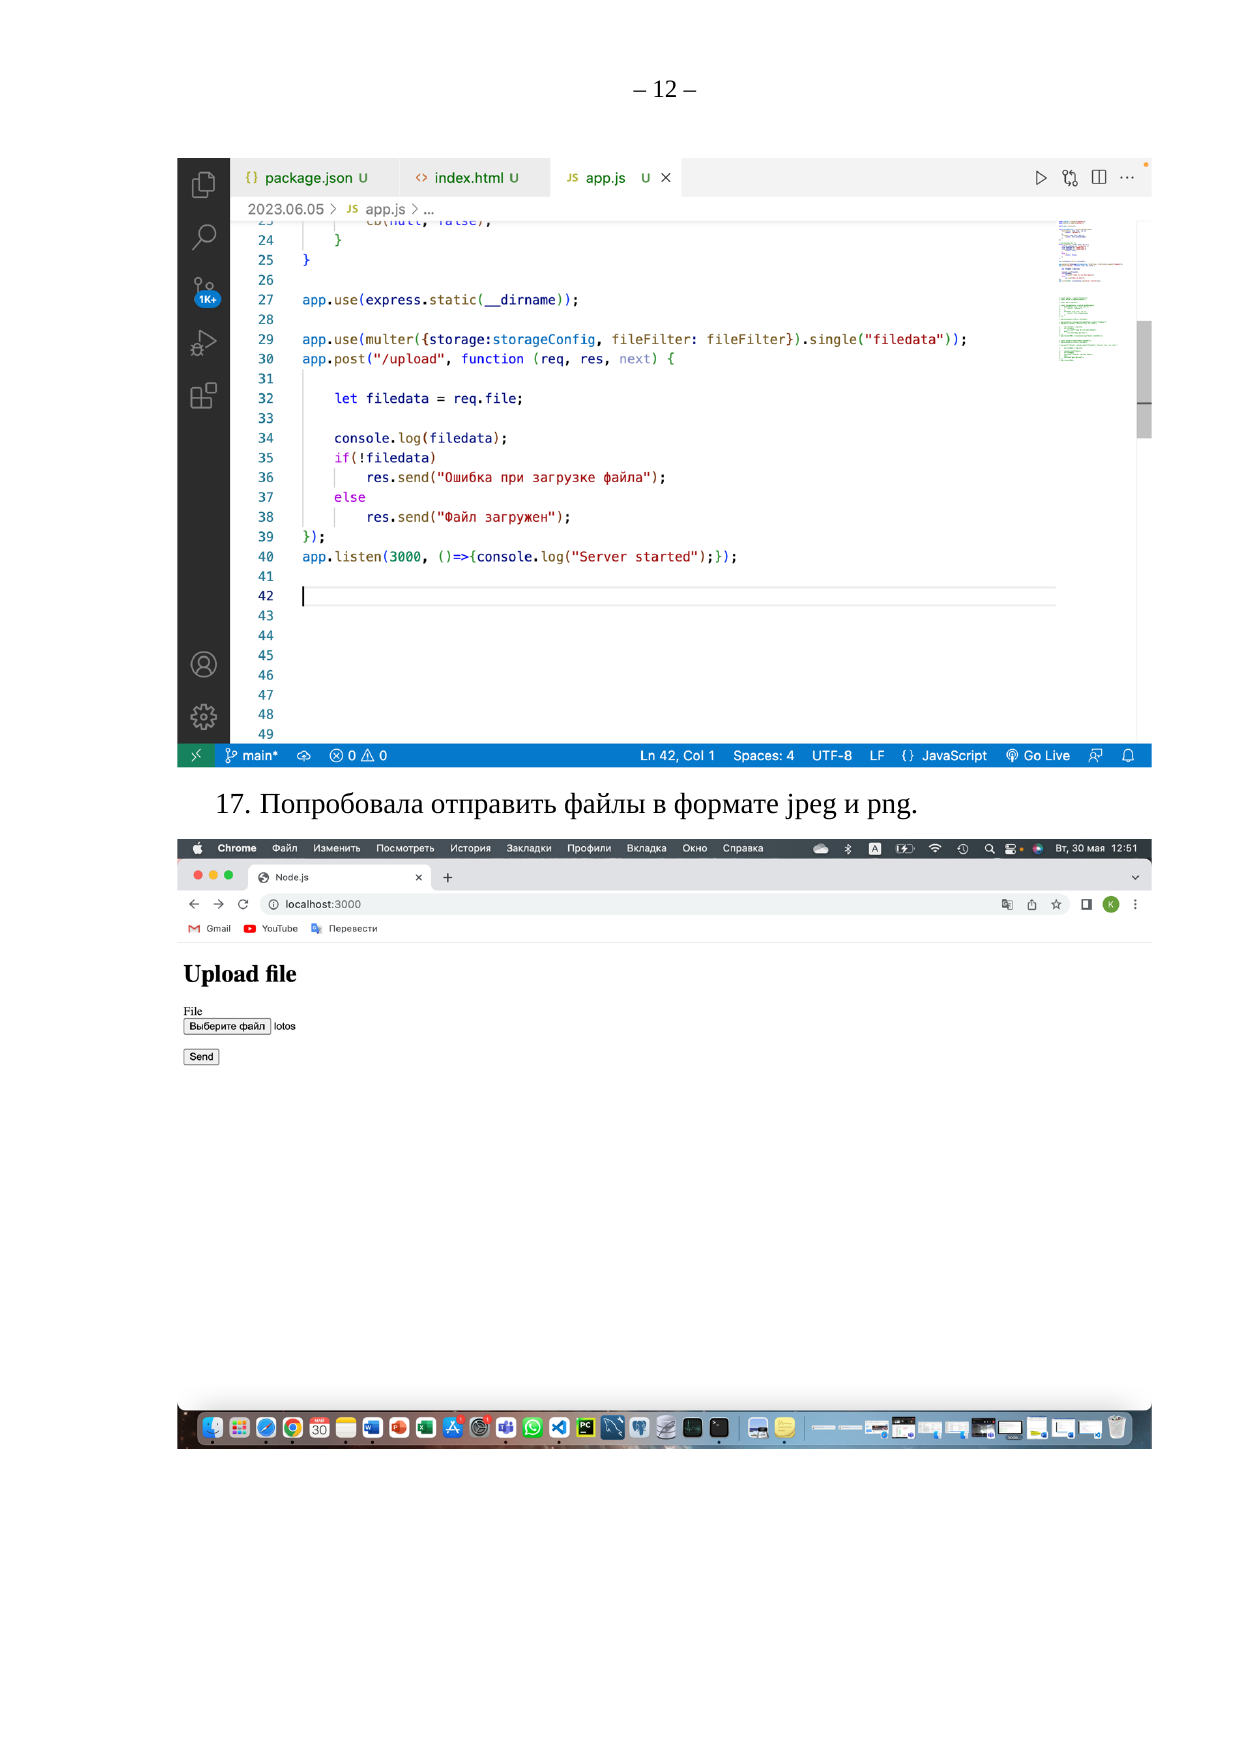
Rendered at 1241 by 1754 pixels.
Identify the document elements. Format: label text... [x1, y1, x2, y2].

list Попробовала отправить файлы в формате jpeg и png. [215, 786, 1152, 820]
picture [177, 158, 1152, 768]
picture [177, 839, 1152, 1449]
